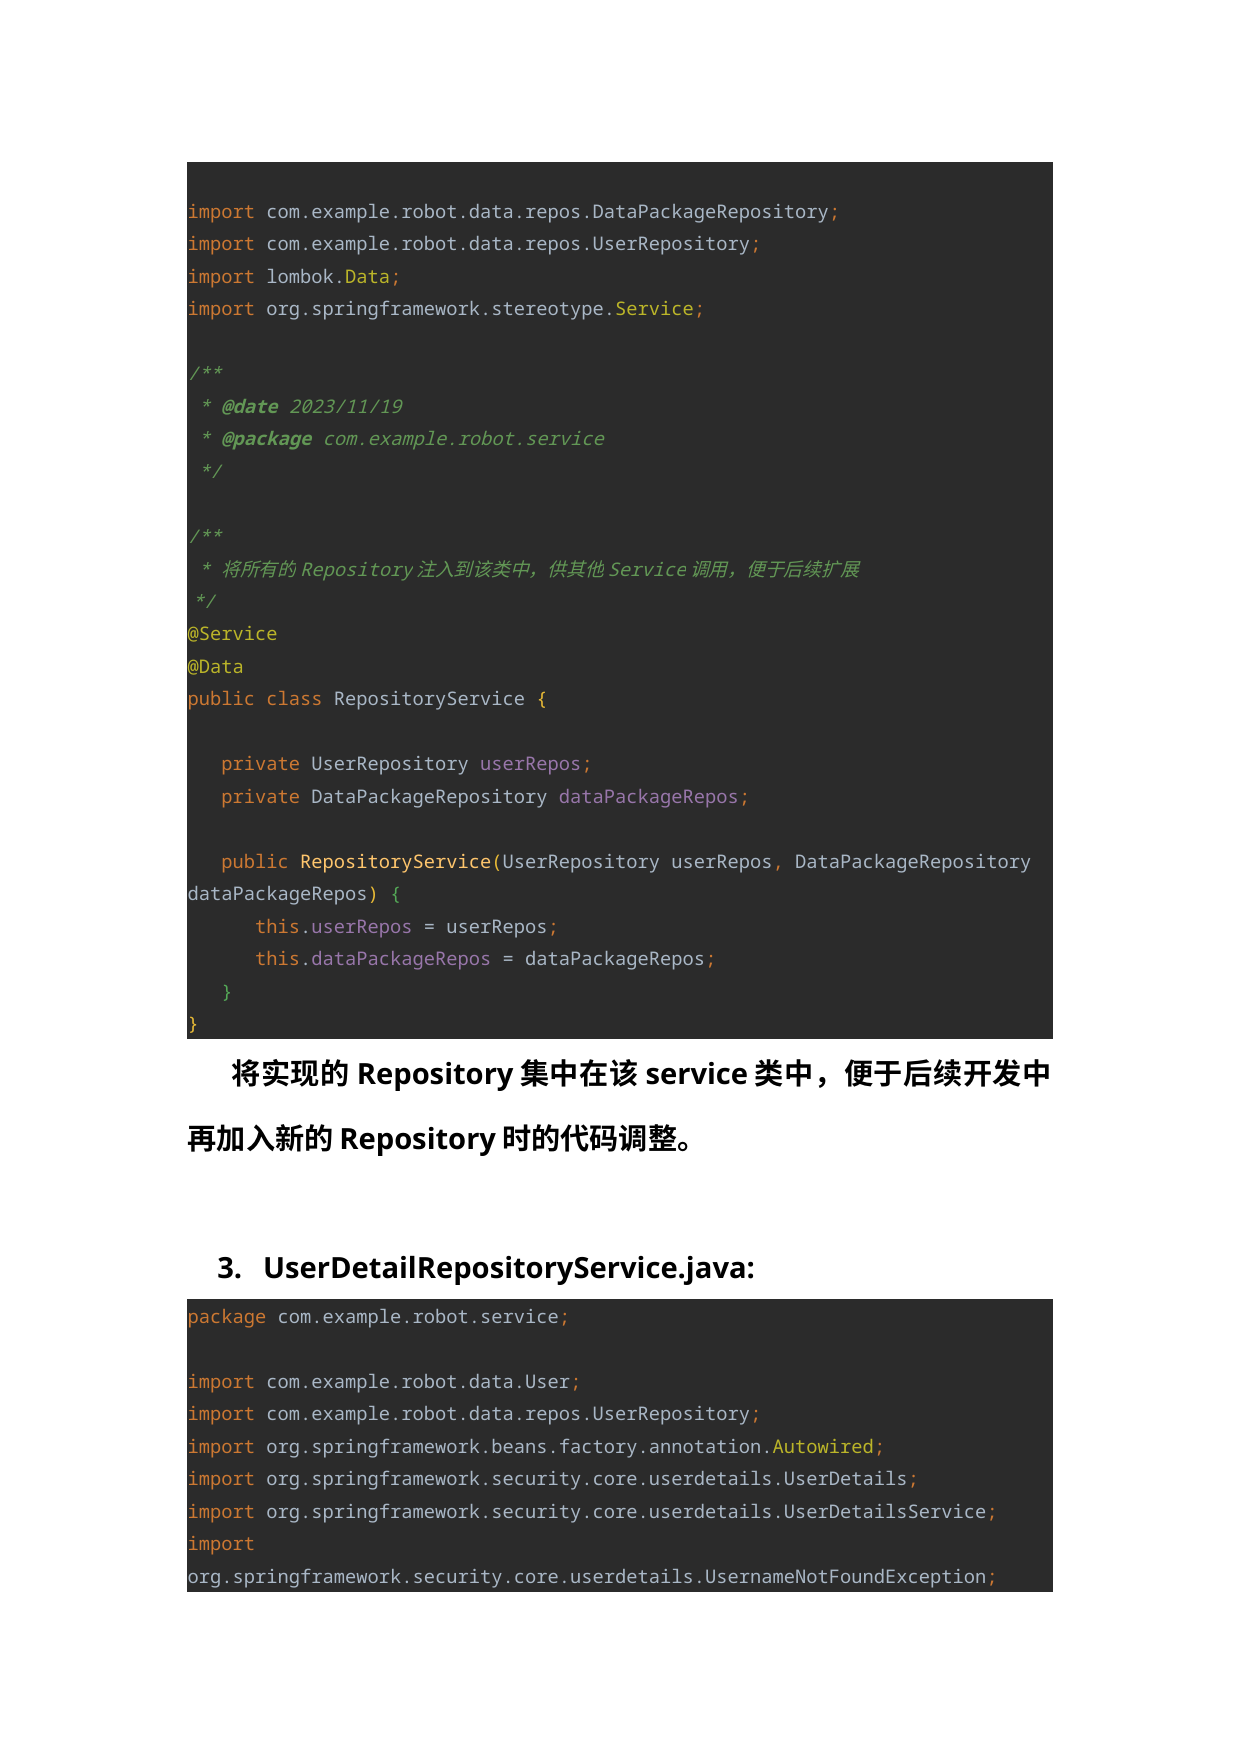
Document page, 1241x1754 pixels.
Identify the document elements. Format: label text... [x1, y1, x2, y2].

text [187, 1299, 1053, 1592]
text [187, 162, 1053, 1039]
list UserDetailRepositoryService.java: [217, 1234, 1053, 1299]
list 将实现的Repository集中在该service类中，便于后续开发中再加入新的Repository时的代码调整。 [187, 1039, 1053, 1169]
